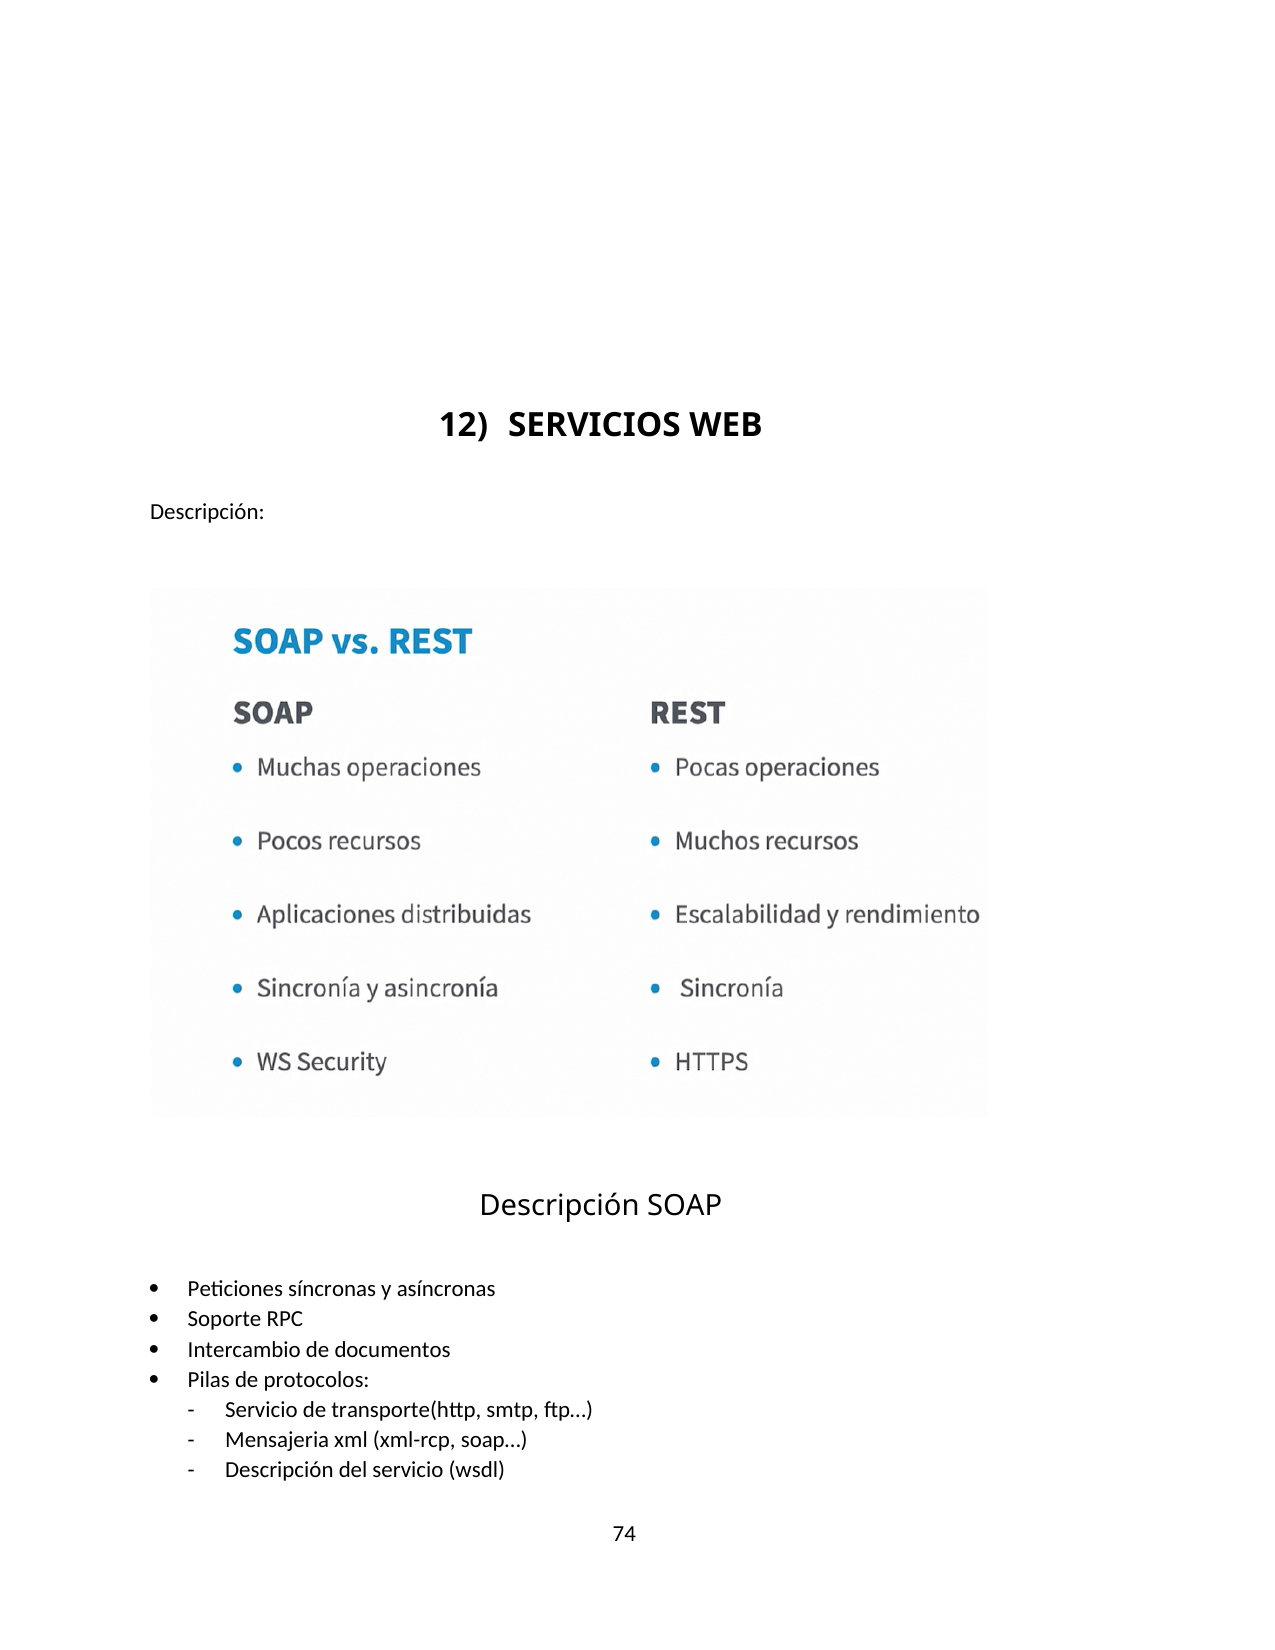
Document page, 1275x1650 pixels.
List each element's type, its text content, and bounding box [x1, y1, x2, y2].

list Descripción del servicio (wsdl) [187, 1456, 1098, 1484]
text Descripción: [150, 497, 1098, 525]
subtitle SERVICIOS WEB [103, 401, 1098, 447]
list Pilas de protocolos: [150, 1365, 1098, 1393]
list Peticiones síncronas y asíncronas [150, 1274, 1098, 1302]
picture [150, 588, 988, 1117]
list Soporte RPC [150, 1304, 1098, 1333]
list Intercambio de documentos [150, 1335, 1098, 1363]
list Mensajeria xml (xml-rcp, soap…) [187, 1425, 1098, 1453]
subtitle Descripción SOAP [103, 1185, 1098, 1224]
list Servicio de transporte(http, smtp, ftp…) [187, 1395, 1098, 1423]
